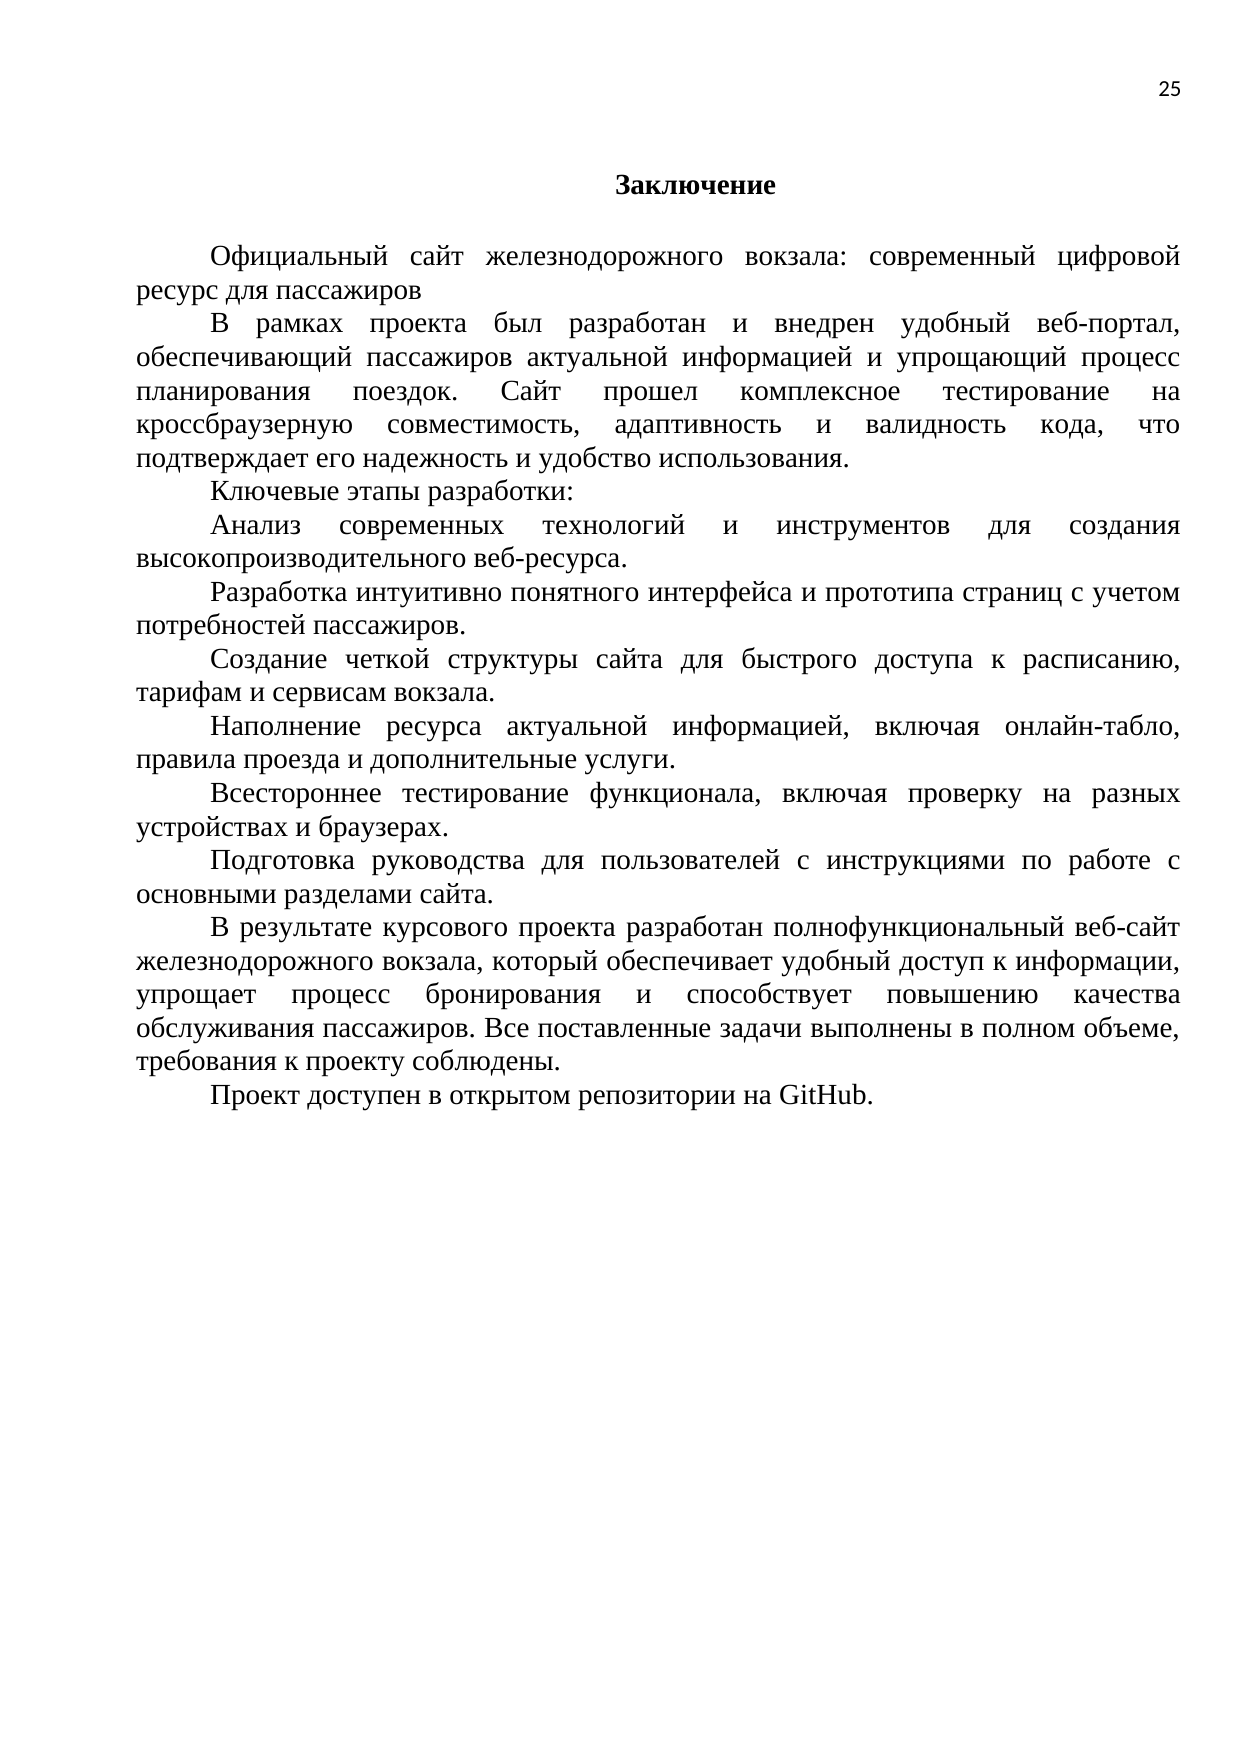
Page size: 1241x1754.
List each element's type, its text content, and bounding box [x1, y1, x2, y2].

text Разработка интуитивно понятного интерфейса и прототипа страниц с учетом потребностей пассажиров. [136, 574, 1181, 641]
text В результате курсового проекта разработан полнофункциональный веб-сайт железнодорожного вокзала, который обеспечивает удобный доступ к информации, упрощает процесс бронирования и способствует повышению качества обслуживания пассажиров. Все поставленные задачи выполнены в полном объеме, требования к проекту соблюдены. [136, 909, 1181, 1077]
text Заключение [136, 167, 1181, 201]
text Проект доступен в открытом репозитории на GitHub. [136, 1077, 1181, 1111]
text Наполнение ресурса актуальной информацией, включая онлайн-табло, правила проезда и дополнительные услуги. [136, 708, 1181, 775]
text Создание четкой структуры сайта для быстрого доступа к расписанию, тарифам и сервисам вокзала. [136, 641, 1181, 708]
text Официальный сайт железнодорожного вокзала: современный цифровой ресурс для пассажиров [136, 238, 1181, 306]
text Ключевые этапы разработки: [136, 473, 1181, 507]
text В рамках проекта был разработан и внедрен удобный веб-портал, обеспечивающий пассажиров актуальной информацией и упрощающий процесс планирования поездок. Сайт прошел комплексное тестирование на кроссбраузерную совместимость, адаптивность и валидность кода, что подтверждает его надежность и удобство использования. [136, 306, 1181, 473]
text Всестороннее тестирование функционала, включая проверку на разных устройствах и браузерах. [136, 775, 1181, 842]
text Подготовка руководства для пользователей с инструкциями по работе с основными разделами сайта. [136, 842, 1181, 909]
text Анализ современных технологий и инструментов для создания высокопроизводительного веб-ресурса. [136, 507, 1181, 574]
